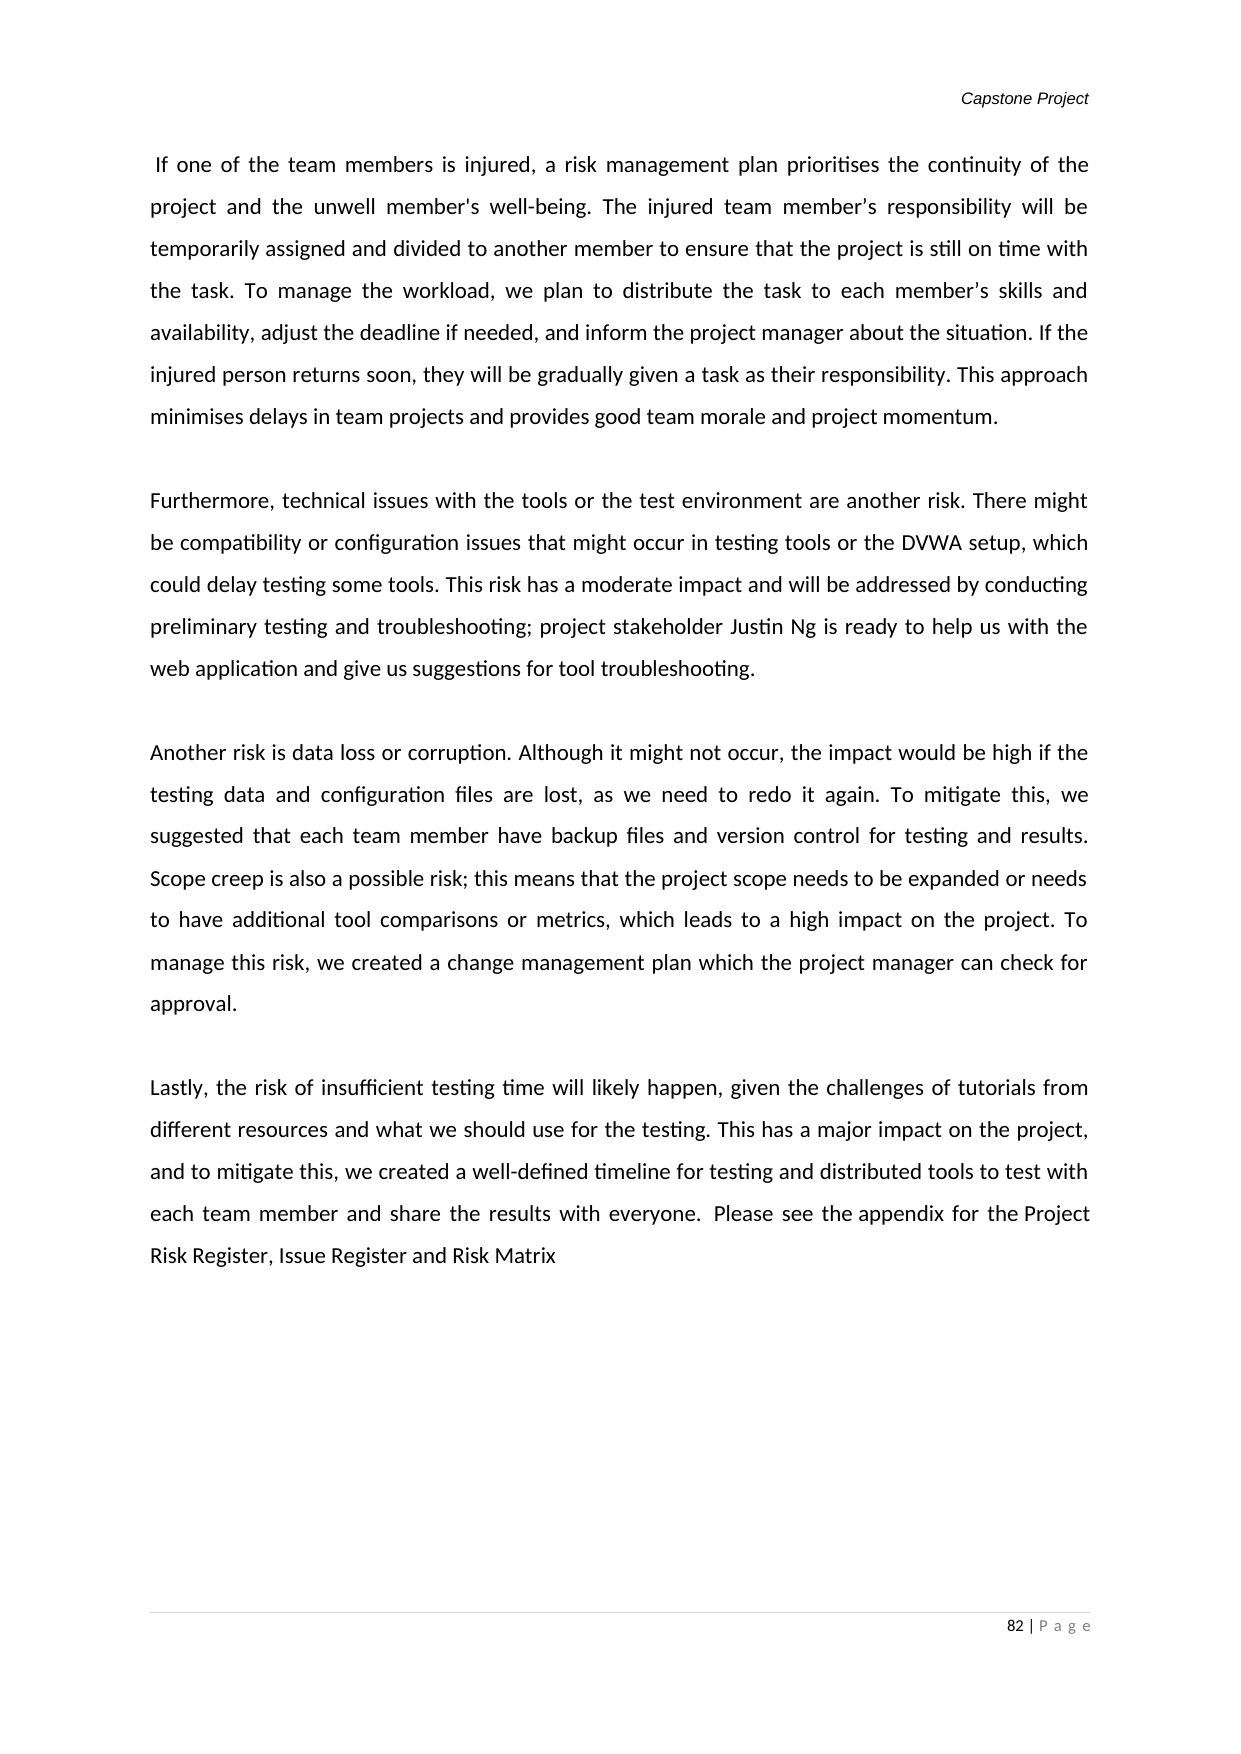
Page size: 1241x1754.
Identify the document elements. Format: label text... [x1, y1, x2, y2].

text Another risk is data loss or corruption. Although it might not occur, the impact would be high if the testing data and configuration files are lost, as we need to redo it again. To mitigate this, we suggested that each team member have backup files and version control for testing and results. Scope creep is also a possible risk; this means that the project scope needs to be expanded or needs to have additional tool comparisons or metrics, which leads to a high impact on the project. To manage this risk, we created a change management plan which the project manager can check for approval. [150, 738, 1090, 1018]
text Lastly, the risk of insufficient testing time will likely happen, given the challenges of tutorials from different resources and what we should use for the testing. This has a major impact on the project, and to mitigate this, we created a well-defined timeline for testing and distributed tools to test with each team member and share the results with everyone. Please see the appendix for the Project Risk Register, Issue Register and Risk Matrix [150, 1073, 1090, 1269]
text Furthermore, technical issues with the tools or the test environment are another risk. There might be compatibility or configuration issues that might occur in testing tools or the DVWA setup, which could delay testing some tools. This risk has a moderate impact and will be addressed by conducting preliminary testing and troubleshooting; project stakeholder Justin Ng is ready to help us with the web application and give us suggestions for tool troubleshooting. [150, 486, 1090, 682]
text If one of the team members is injured, a risk management plan prioritises the continuity of the project and the unwell member's well-being. The injured team member’s responsibility will be temporarily assigned and divided to another member to ensure that the project is still on time with the task. To manage the workload, we plan to distribute the task to each member’s skills and availability, adjust the deadline if needed, and inform the project manager about the situation. If the injured person returns soon, they will be gradually given a task as their responsibility. This approach minimises delays in team projects and provides good team morale and project momentum. [150, 150, 1090, 430]
